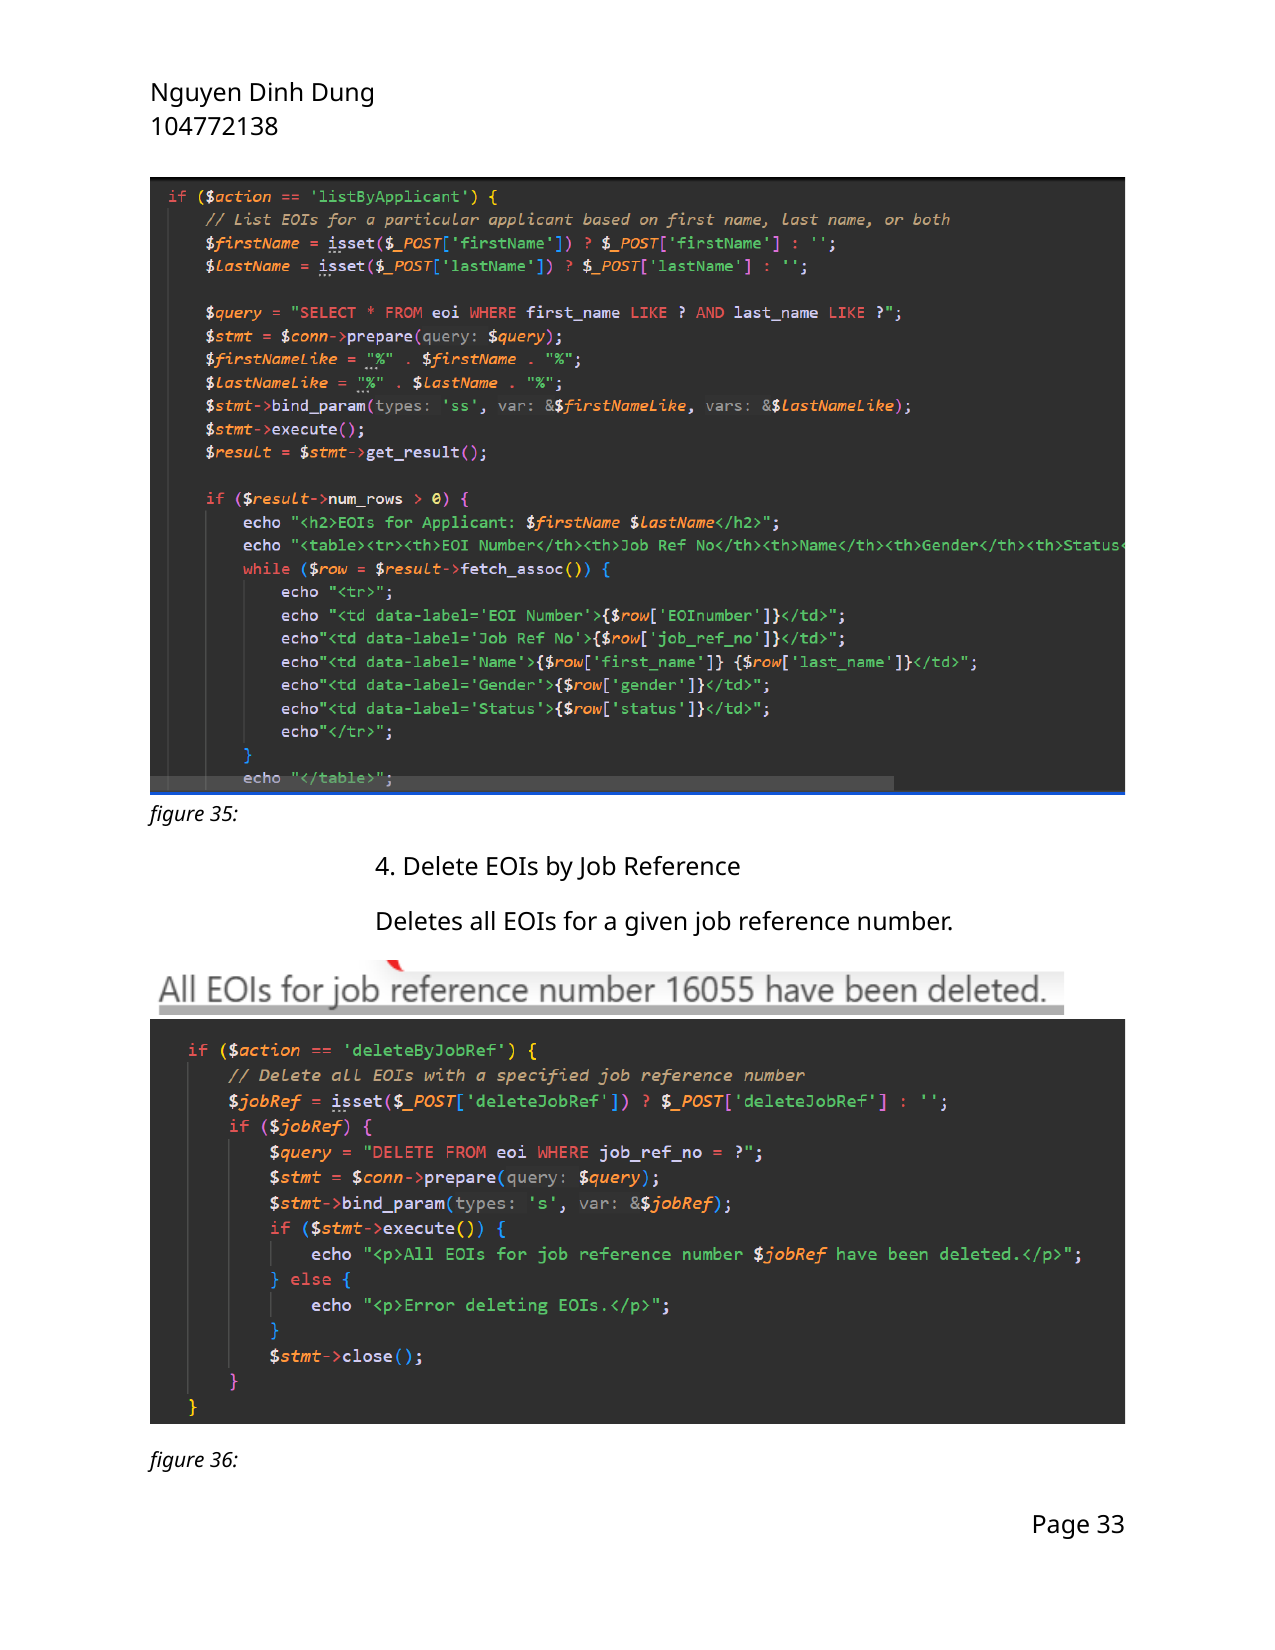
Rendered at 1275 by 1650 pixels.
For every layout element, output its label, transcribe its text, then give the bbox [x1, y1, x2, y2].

picture [150, 177, 1125, 795]
picture [150, 960, 1065, 1015]
text Deletes all EOIs for a given job reference number. [375, 904, 1125, 938]
text figure 35: [150, 795, 1125, 827]
text 4. Delete EOIs by Job Reference [375, 848, 1125, 882]
picture [150, 1019, 1125, 1424]
text figure 36: [150, 1445, 1125, 1473]
